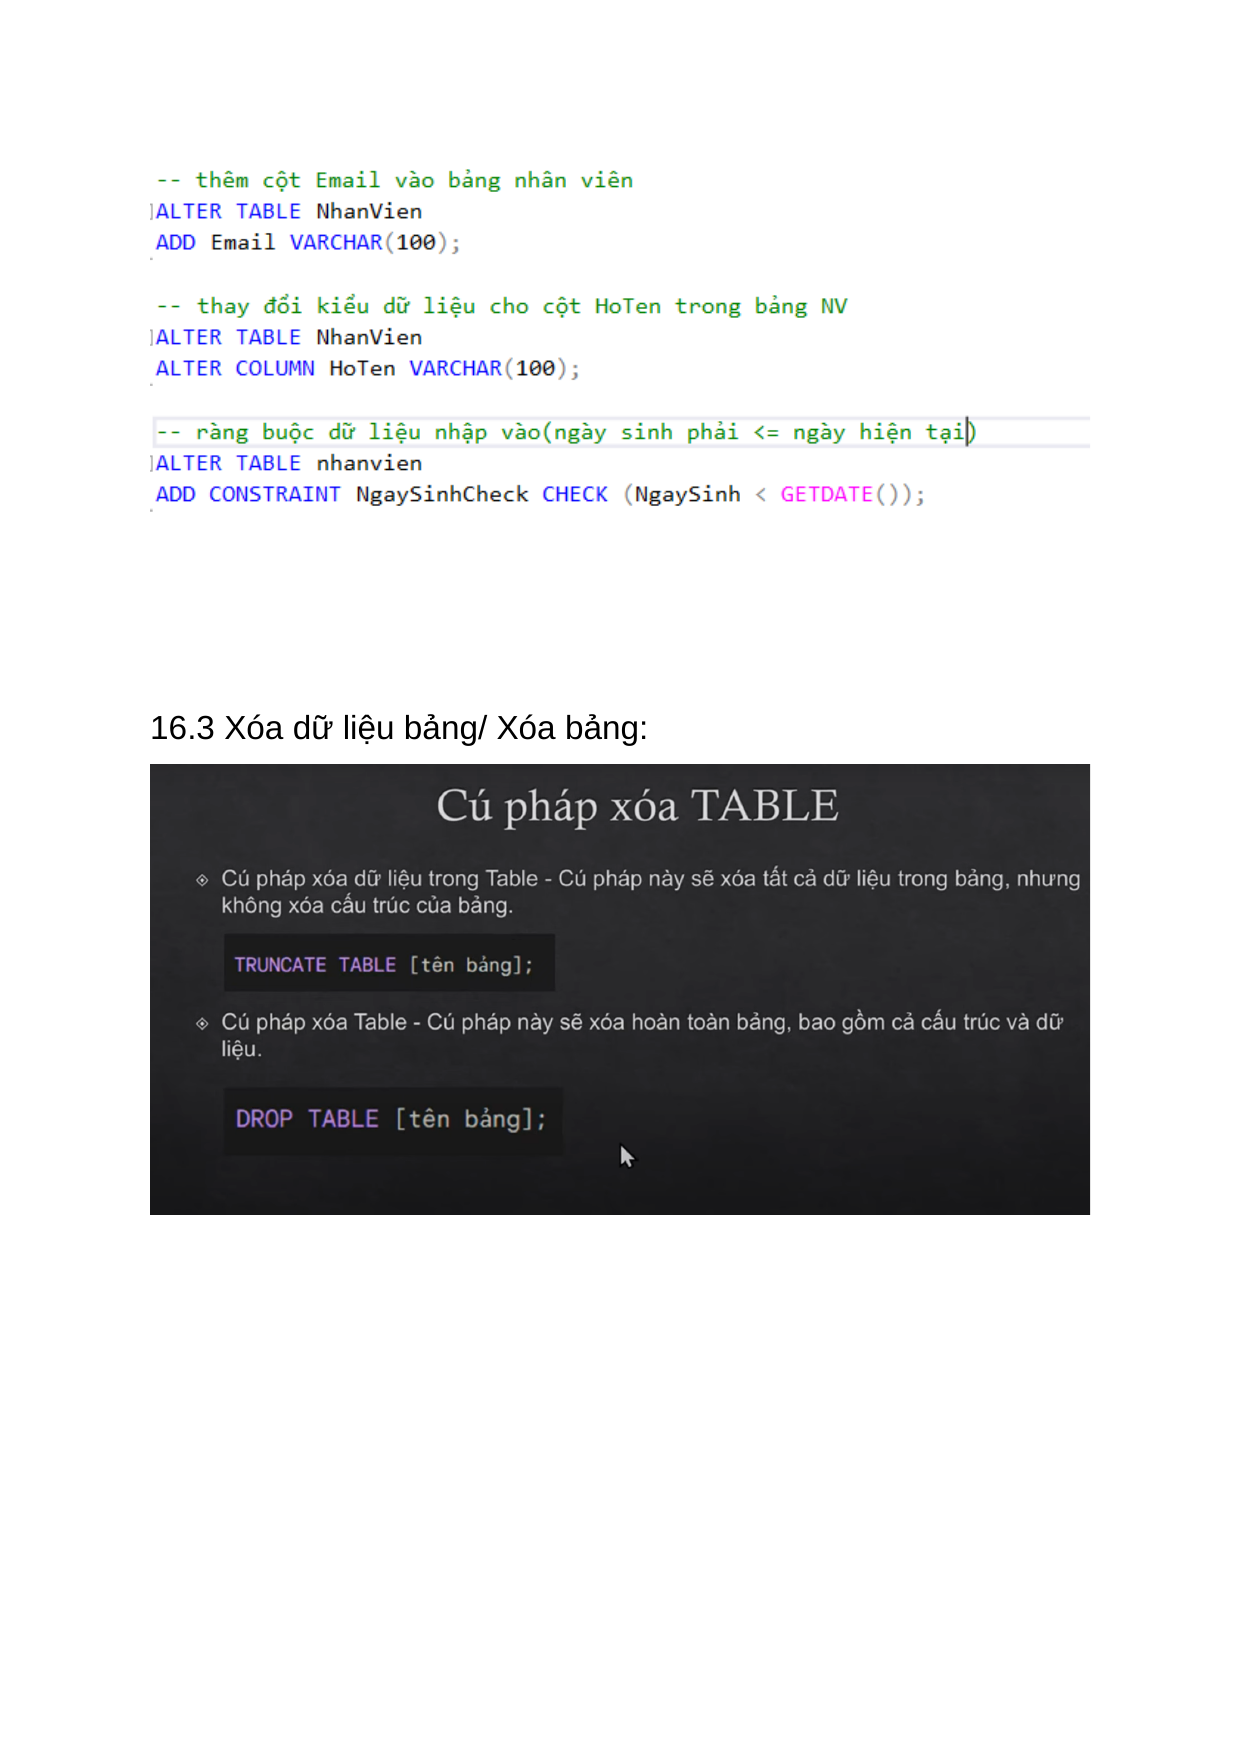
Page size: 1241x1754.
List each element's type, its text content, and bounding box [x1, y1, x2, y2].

picture [150, 150, 1091, 546]
subtitle 16.3 Xóa dữ liệu bảng/ Xóa bảng: [150, 708, 1090, 746]
picture [150, 764, 1091, 1215]
